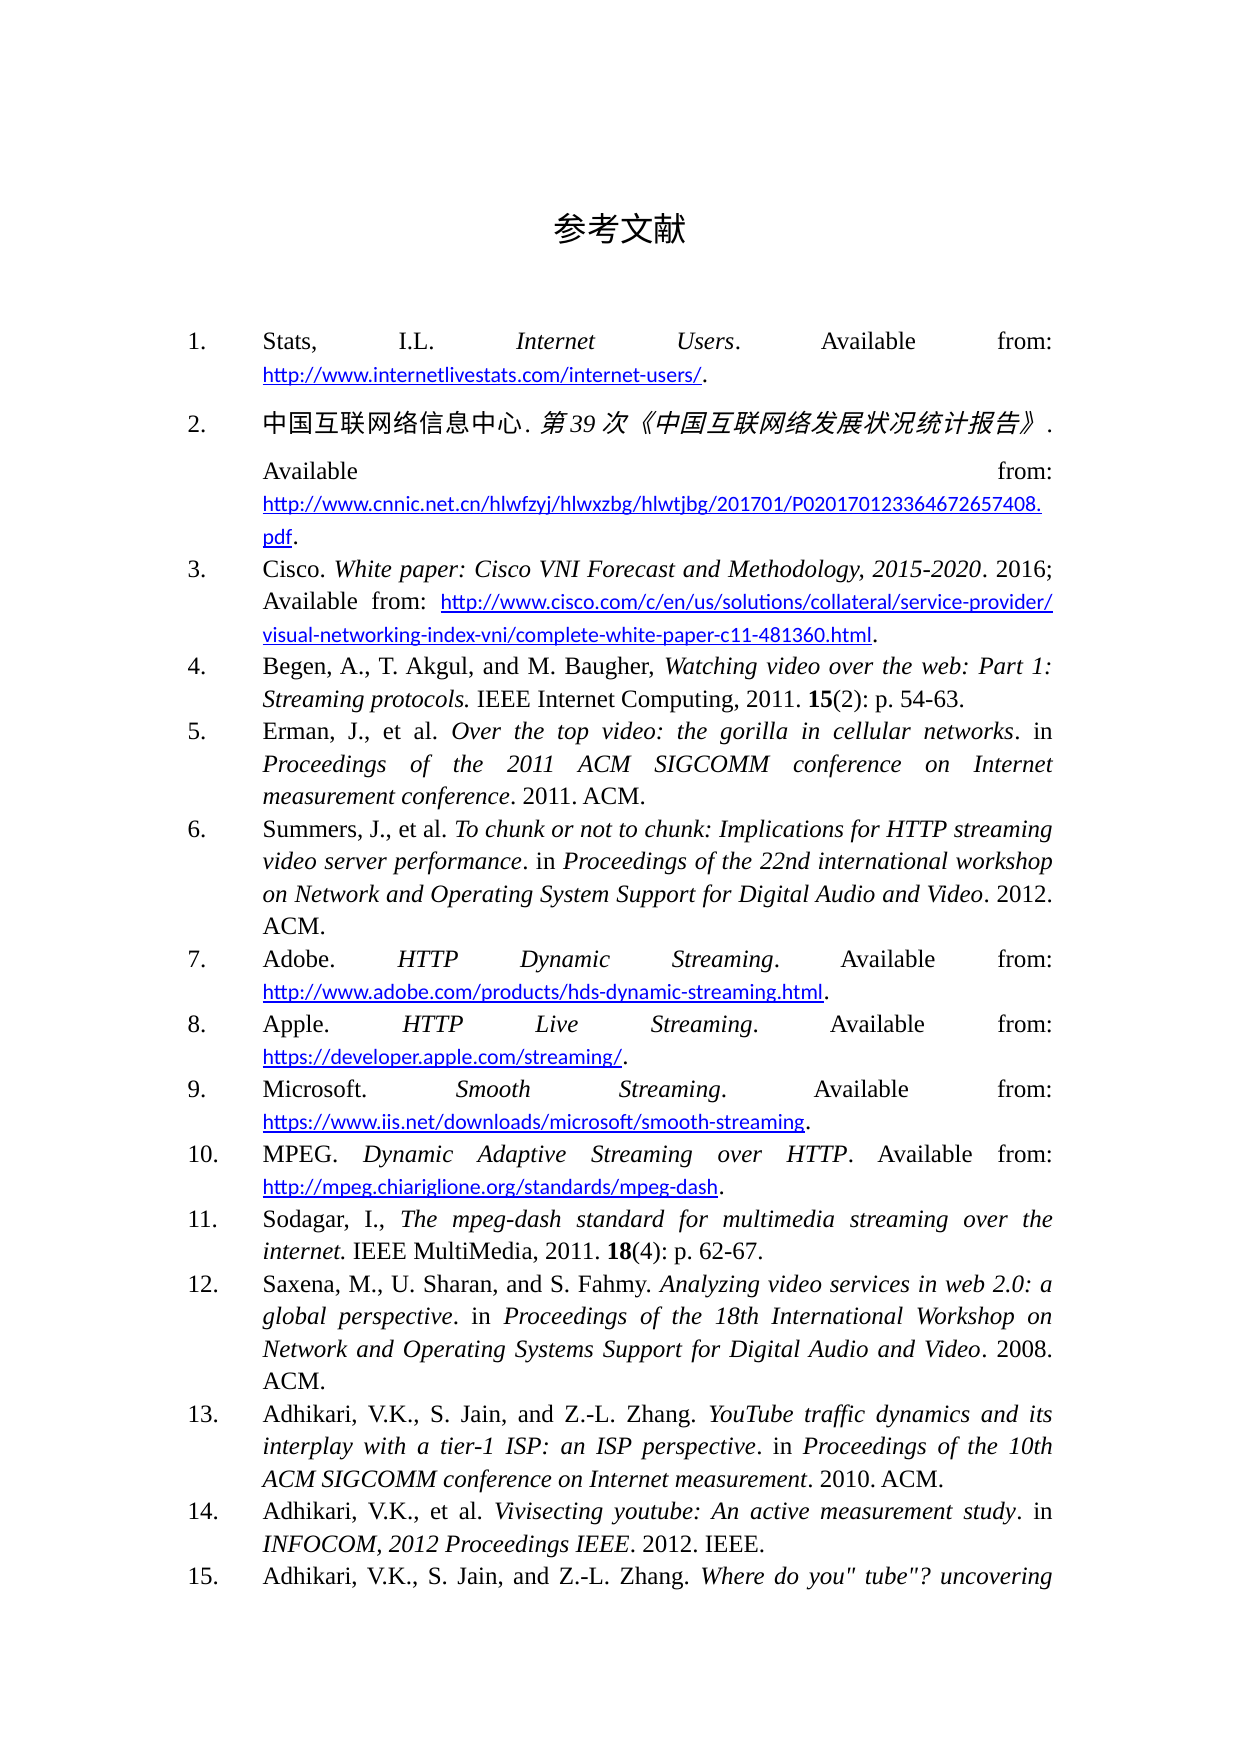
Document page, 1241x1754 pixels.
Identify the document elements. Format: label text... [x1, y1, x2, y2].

text 10. MPEG. Dynamic Adaptive Streaming over HTTP. Available from: http://mpeg.chiariglione.org/standards/mpeg-dash. [187, 1137, 1053, 1202]
text 9. Microsoft. Smooth Streaming. Available from: https://www.iis.net/downloads/microsoft/smooth-streaming. [187, 1072, 1053, 1137]
text 5. Erman, J., et al. Over the top video: the gorilla in cellular networks. in Proceedings of the 2011 ACM SIGCOMM conference on Internet measurement conference. 2011. ACM. [187, 714, 1053, 812]
text 11. Sodagar, I., The mpeg-dash standard for multimedia streaming over the internet. IEEE MultiMedia, 2011. 18(4): p. 62-67. [187, 1202, 1053, 1267]
text 14. Adhikari, V.K., et al. Vivisecting youtube: An active measurement study. in INFOCOM, 2012 Proceedings IEEE. 2012. IEEE. [187, 1494, 1053, 1559]
text 4. Begen, A., T. Akgul, and M. Baugher, Watching video over the web: Part 1: Streaming protocols. IEEE Internet Computing, 2011. 15(2): p. 54-63. [187, 649, 1053, 714]
text 13. Adhikari, V.K., S. Jain, and Z.-L. Zhang. YouTube traffic dynamics and its interplay with a tier-1 ISP: an ISP perspective. in Proceedings of the 10th ACM SIGCOMM conference on Internet measurement. 2010. ACM. [187, 1397, 1053, 1494]
list 参考文献 [187, 194, 1053, 259]
text 1. Stats, I.L. Internet Users. Available from: http://www.internetlivestats.com/internet-users/. [187, 324, 1053, 389]
text 7. Adobe. HTTP Dynamic Streaming. Available from: http://www.adobe.com/products/hds-dynamic-streaming.html. [187, 942, 1053, 1007]
text 3. Cisco. White paper: Cisco VNI Forecast and Methodology, 2015-2020. 2016; Available from: http://www.cisco.com/c/en/us/solutions/collateral/service-provider/visual-networking-index-vni/complete-white-paper-c11-481360.html. [187, 552, 1053, 649]
text 6. Summers, J., et al. To chunk or not to chunk: Implications for HTTP streaming video server performance. in Proceedings of the 22nd international workshop on Network and Operating System Support for Digital Audio and Video. 2012. ACM. [187, 812, 1053, 942]
text 12. Saxena, M., U. Sharan, and S. Fahmy. Analyzing video services in web 2.0: a global perspective. in Proceedings of the 18th International Workshop on Network and Operating Systems Support for Digital Audio and Video. 2008. ACM. [187, 1267, 1053, 1397]
text 8. Apple. HTTP Live Streaming. Available from: https://developer.apple.com/streaming/. [187, 1007, 1053, 1072]
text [187, 1559, 1053, 1592]
text 2. 中国互联网络信息中心. 第39次《中国互联网络发展状况统计报告》. Available from: http://www.cnnic.net.cn/hlwfzyj/hlwxzbg/hlwtjbg/201701/P020170123364672657408.pdf. [187, 389, 1053, 552]
